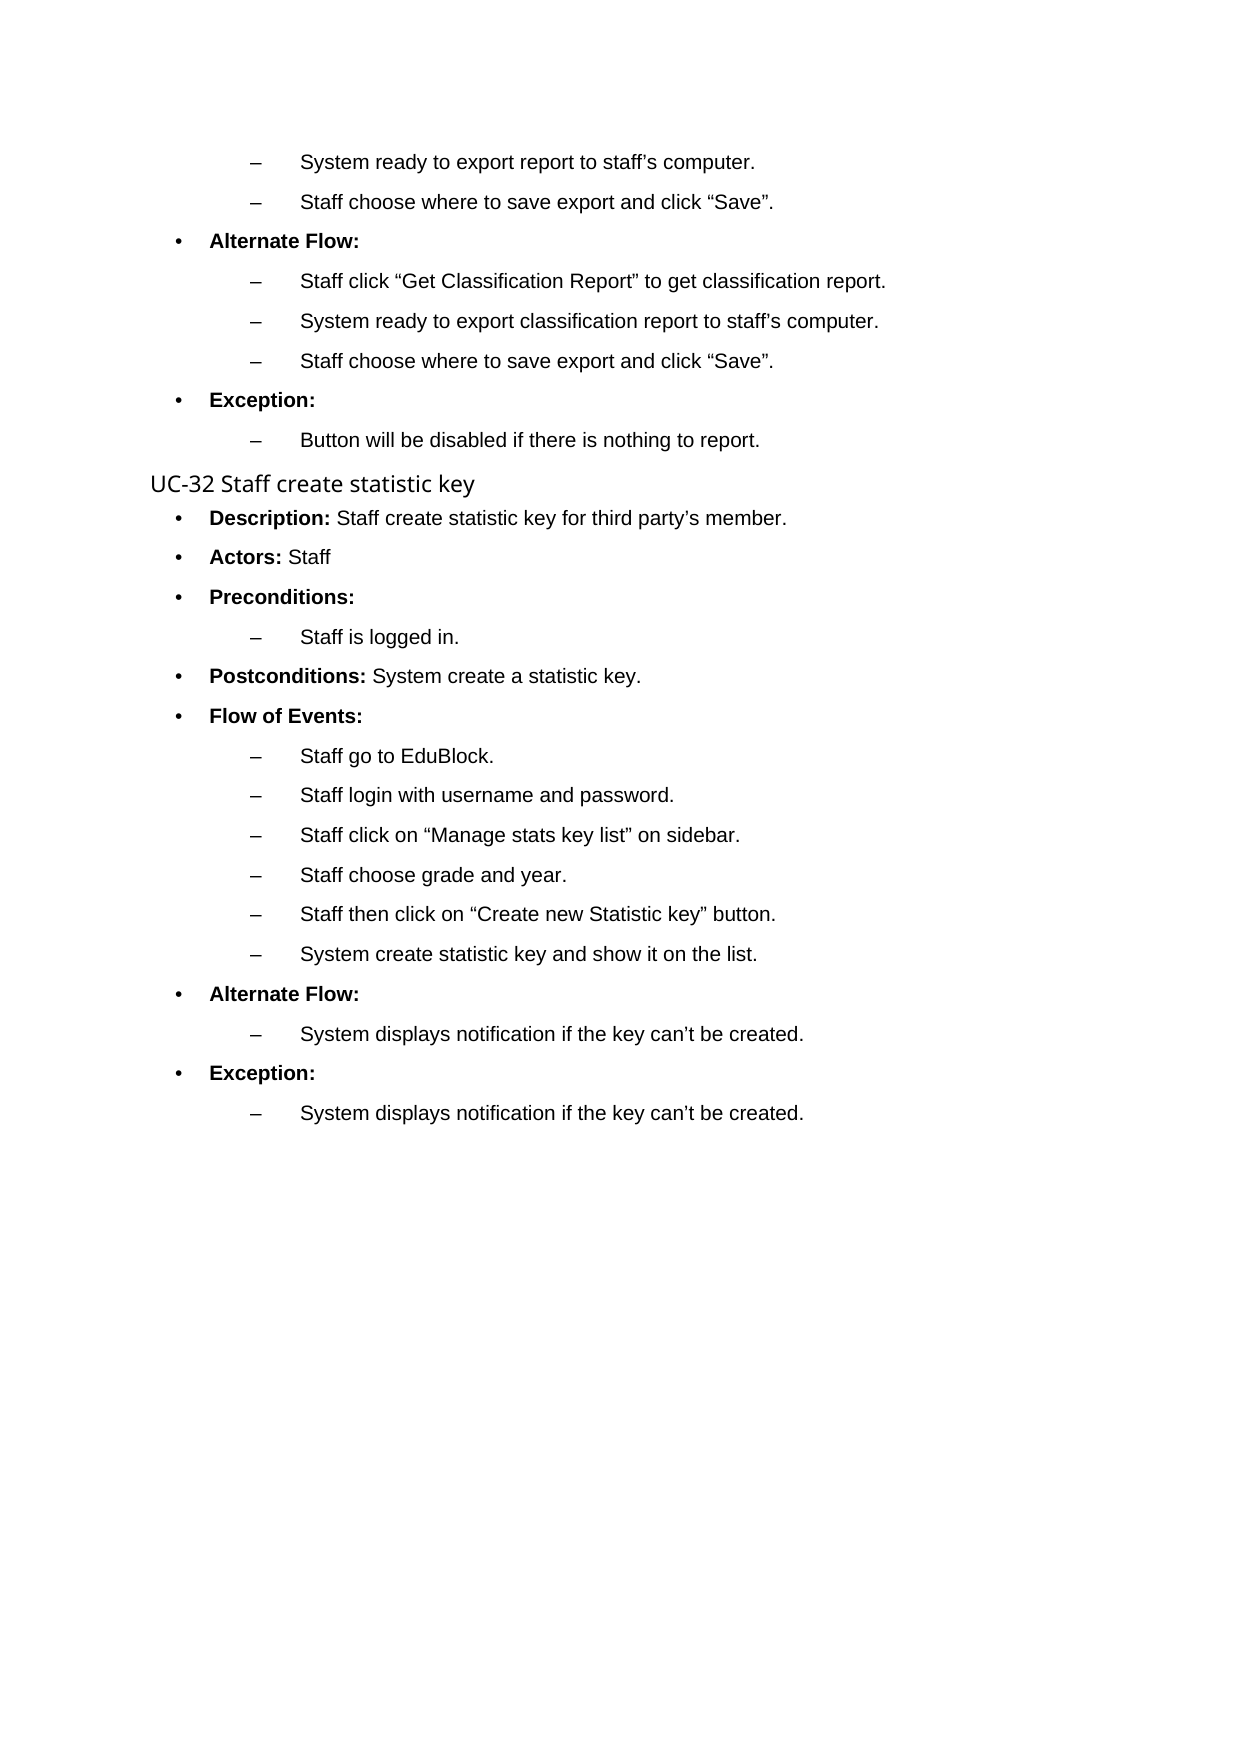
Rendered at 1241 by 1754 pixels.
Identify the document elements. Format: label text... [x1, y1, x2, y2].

list Staff choose grade and year. [250, 863, 1093, 887]
list Button will be disabled if there is nothing to report. [250, 428, 1093, 452]
subtitle UC-32 Staff create statistic key [150, 468, 1093, 499]
list Exception: [175, 1061, 1093, 1085]
list Staff choose where to save export and click “Save”. [250, 348, 1093, 372]
list Staff click “Get Classification Report” to get classification report. [250, 269, 1093, 293]
list System displays notification if the key can’t be created. [250, 1101, 1093, 1125]
list Description: Staff create statistic key for third party’s member. [175, 505, 1093, 529]
list Staff click on “Manage stats key list” on sidebar. [250, 823, 1093, 847]
list Postconditions: System create a statistic key. [175, 664, 1093, 688]
list Alternate Flow: [175, 982, 1093, 1006]
list Staff choose where to save export and click “Save”. [250, 190, 1093, 214]
list System ready to export classification report to staff’s computer. [250, 309, 1093, 333]
list Staff then click on “Create new Statistic key” button. [250, 902, 1093, 926]
list Staff go to EduBlock. [250, 743, 1093, 767]
list System displays notification if the key can’t be created. [250, 1021, 1093, 1045]
list Staff is logged in. [250, 624, 1093, 648]
list System create statistic key and show it on the list. [250, 942, 1093, 966]
list Alternate Flow: [175, 229, 1093, 253]
list System ready to export report to staff’s computer. [250, 150, 1093, 174]
list Actors: Staff [175, 545, 1093, 569]
list Staff login with username and password. [250, 783, 1093, 807]
list Exception: [175, 388, 1093, 412]
list Preconditions: [175, 585, 1093, 609]
list Flow of Events: [175, 704, 1093, 728]
